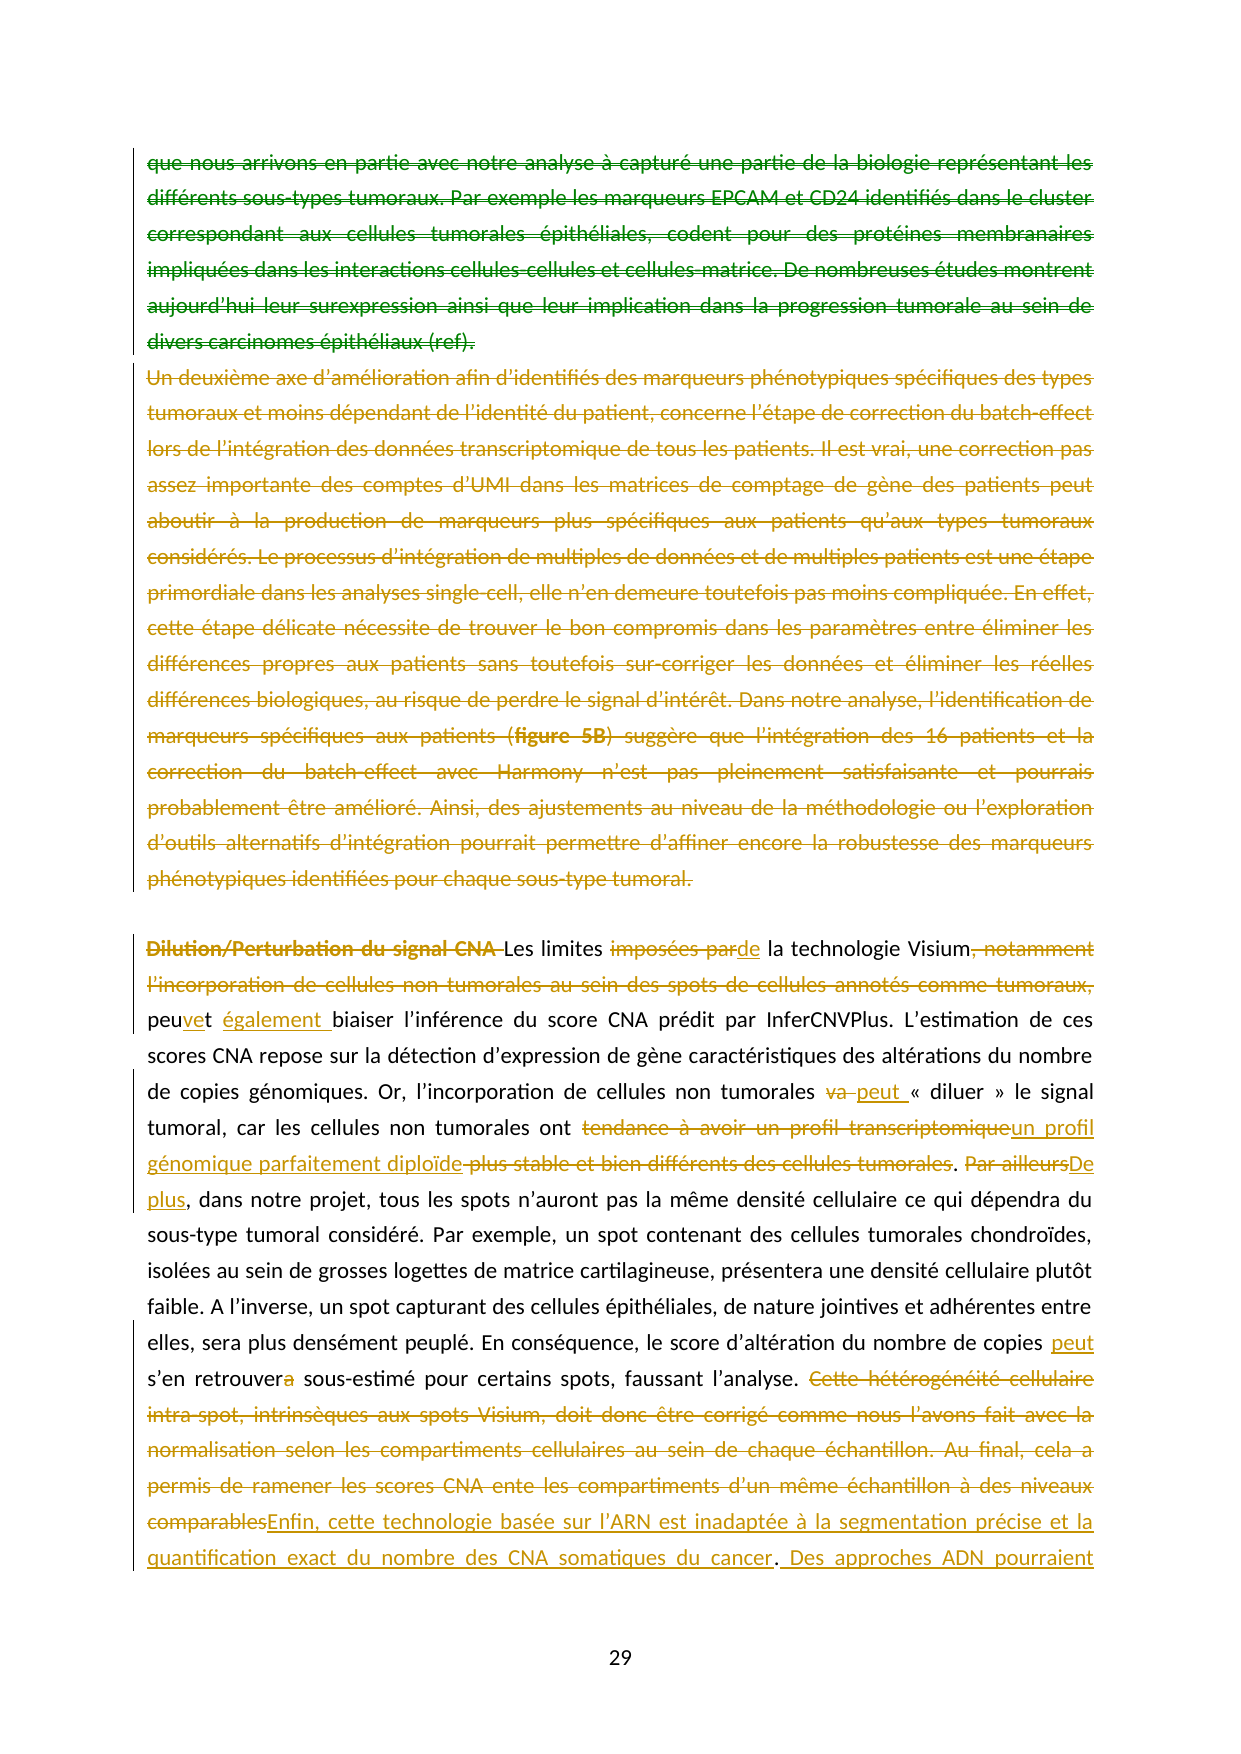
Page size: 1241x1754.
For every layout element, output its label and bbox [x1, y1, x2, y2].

text [146, 934, 1094, 1571]
text [146, 148, 1094, 355]
